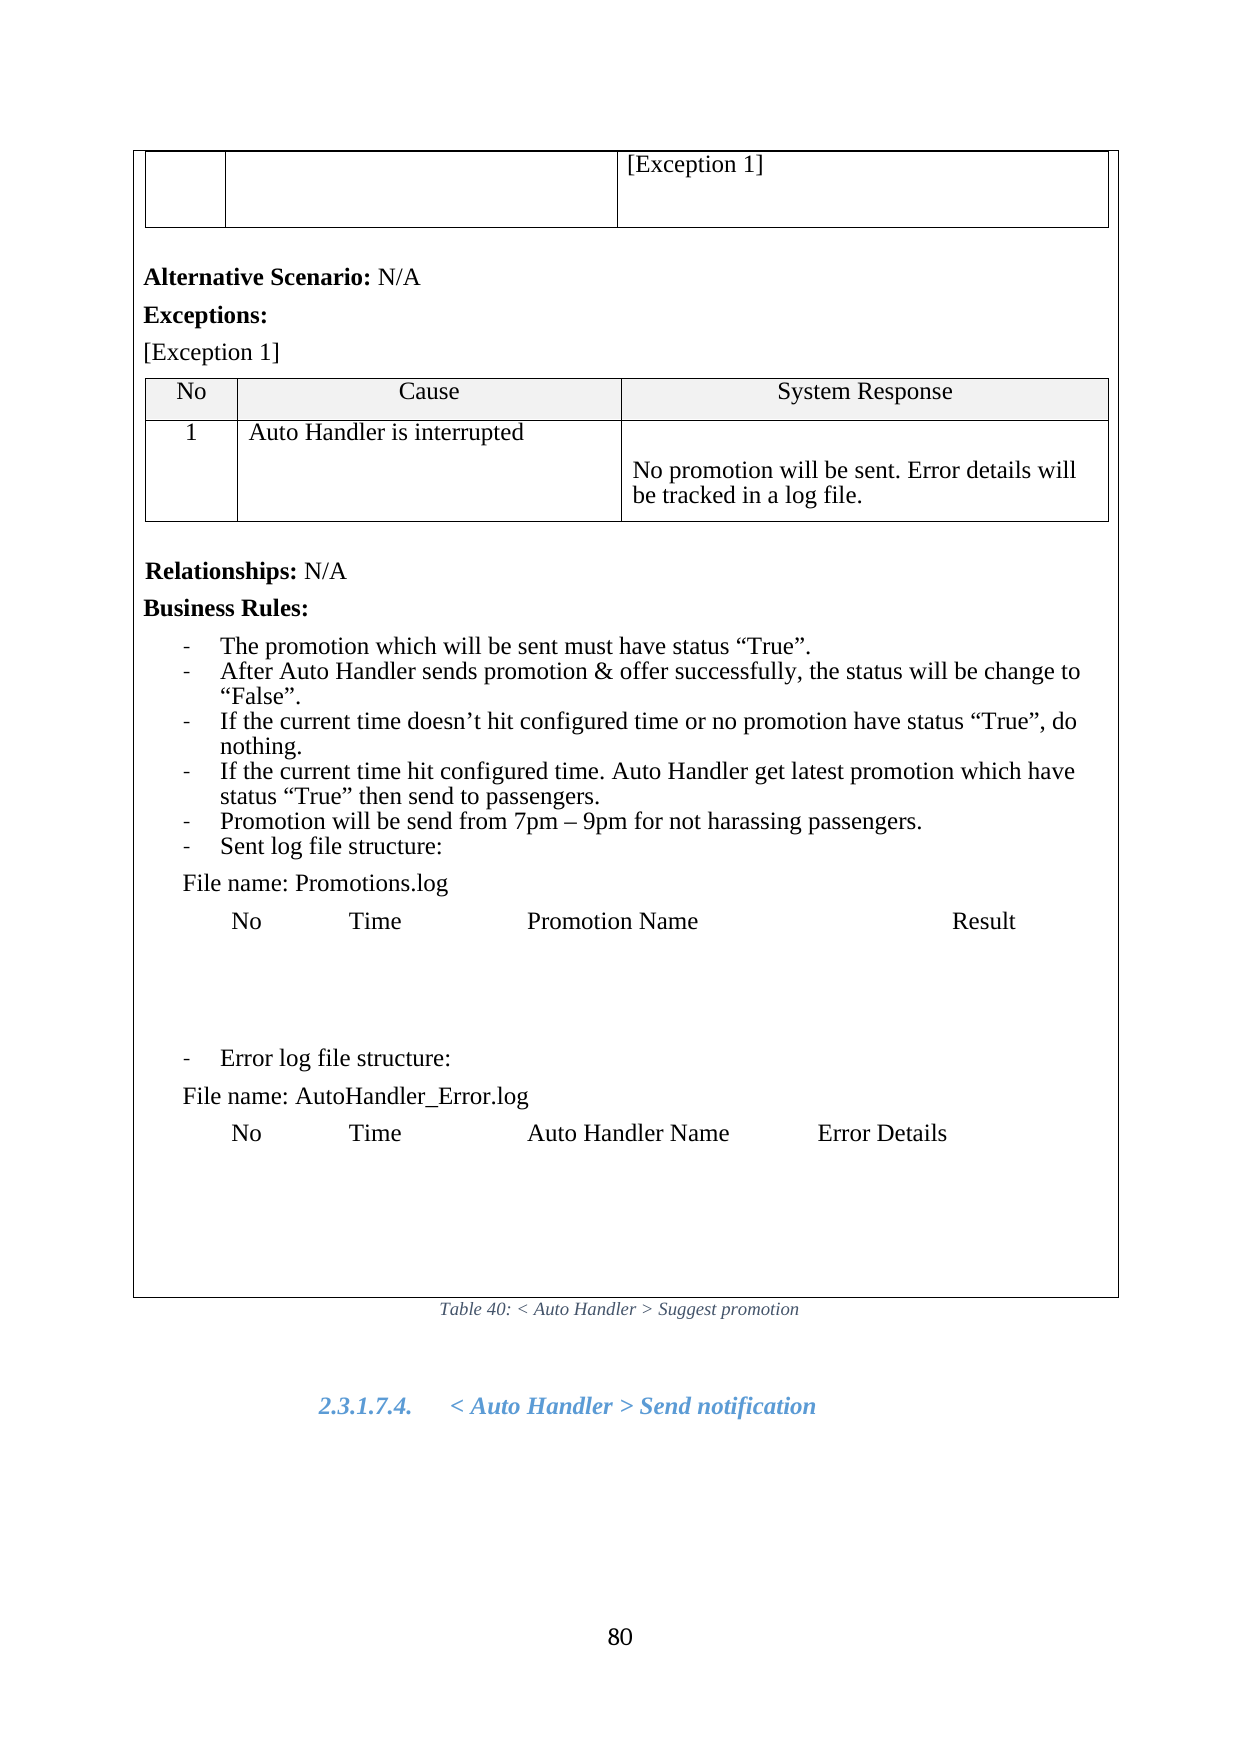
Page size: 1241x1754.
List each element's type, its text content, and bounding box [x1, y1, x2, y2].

text Table 40: < Auto Handler > Suggest promotion [150, 1298, 1090, 1319]
subtitle < Auto Handler > Send notification [319, 1391, 1090, 1420]
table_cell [134, 151, 1118, 1297]
